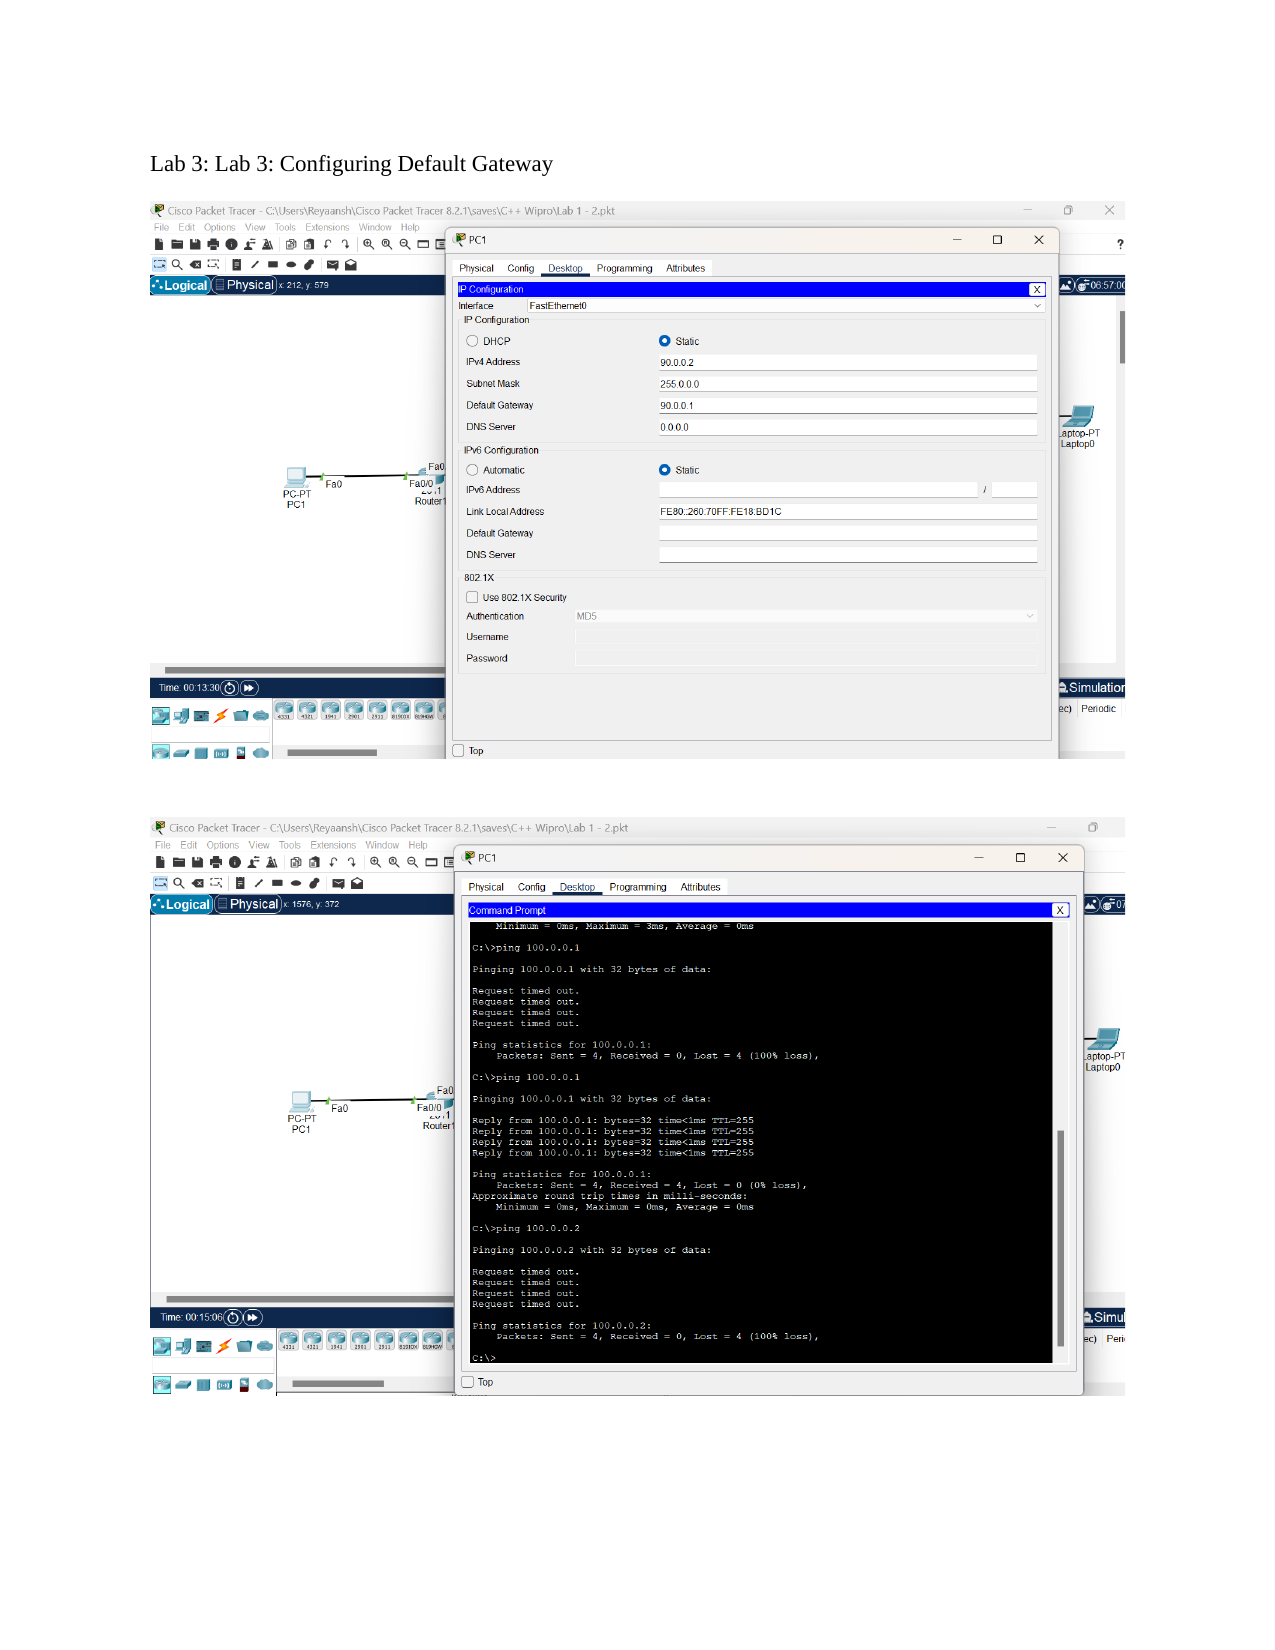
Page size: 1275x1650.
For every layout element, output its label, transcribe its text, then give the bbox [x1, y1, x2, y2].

text Lab 3: Lab 3: Configuring Default Gateway [150, 150, 1125, 176]
picture [150, 817, 1125, 1396]
picture [150, 201, 1125, 759]
